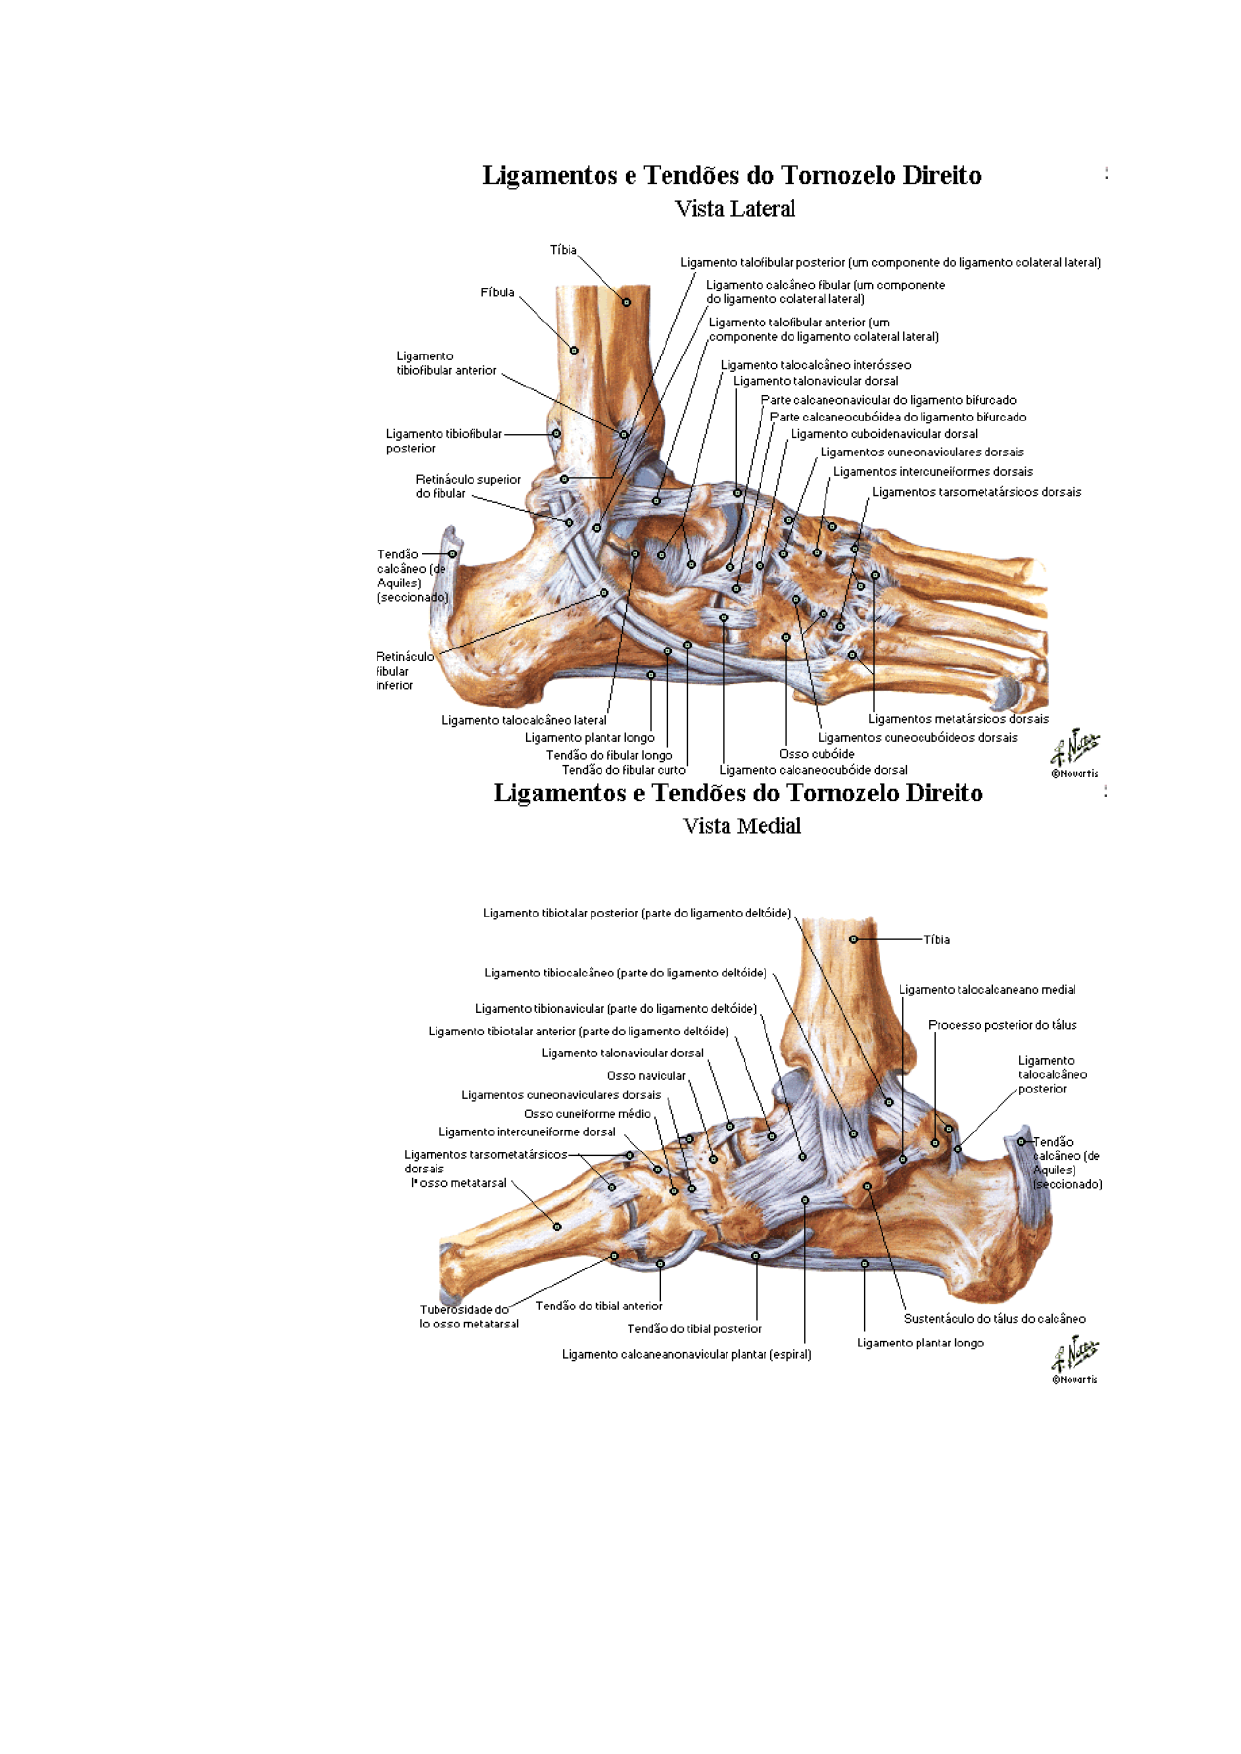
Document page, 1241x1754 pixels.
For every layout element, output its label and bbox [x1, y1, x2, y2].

picture [282, 780, 1210, 1385]
picture [282, 159, 1210, 779]
